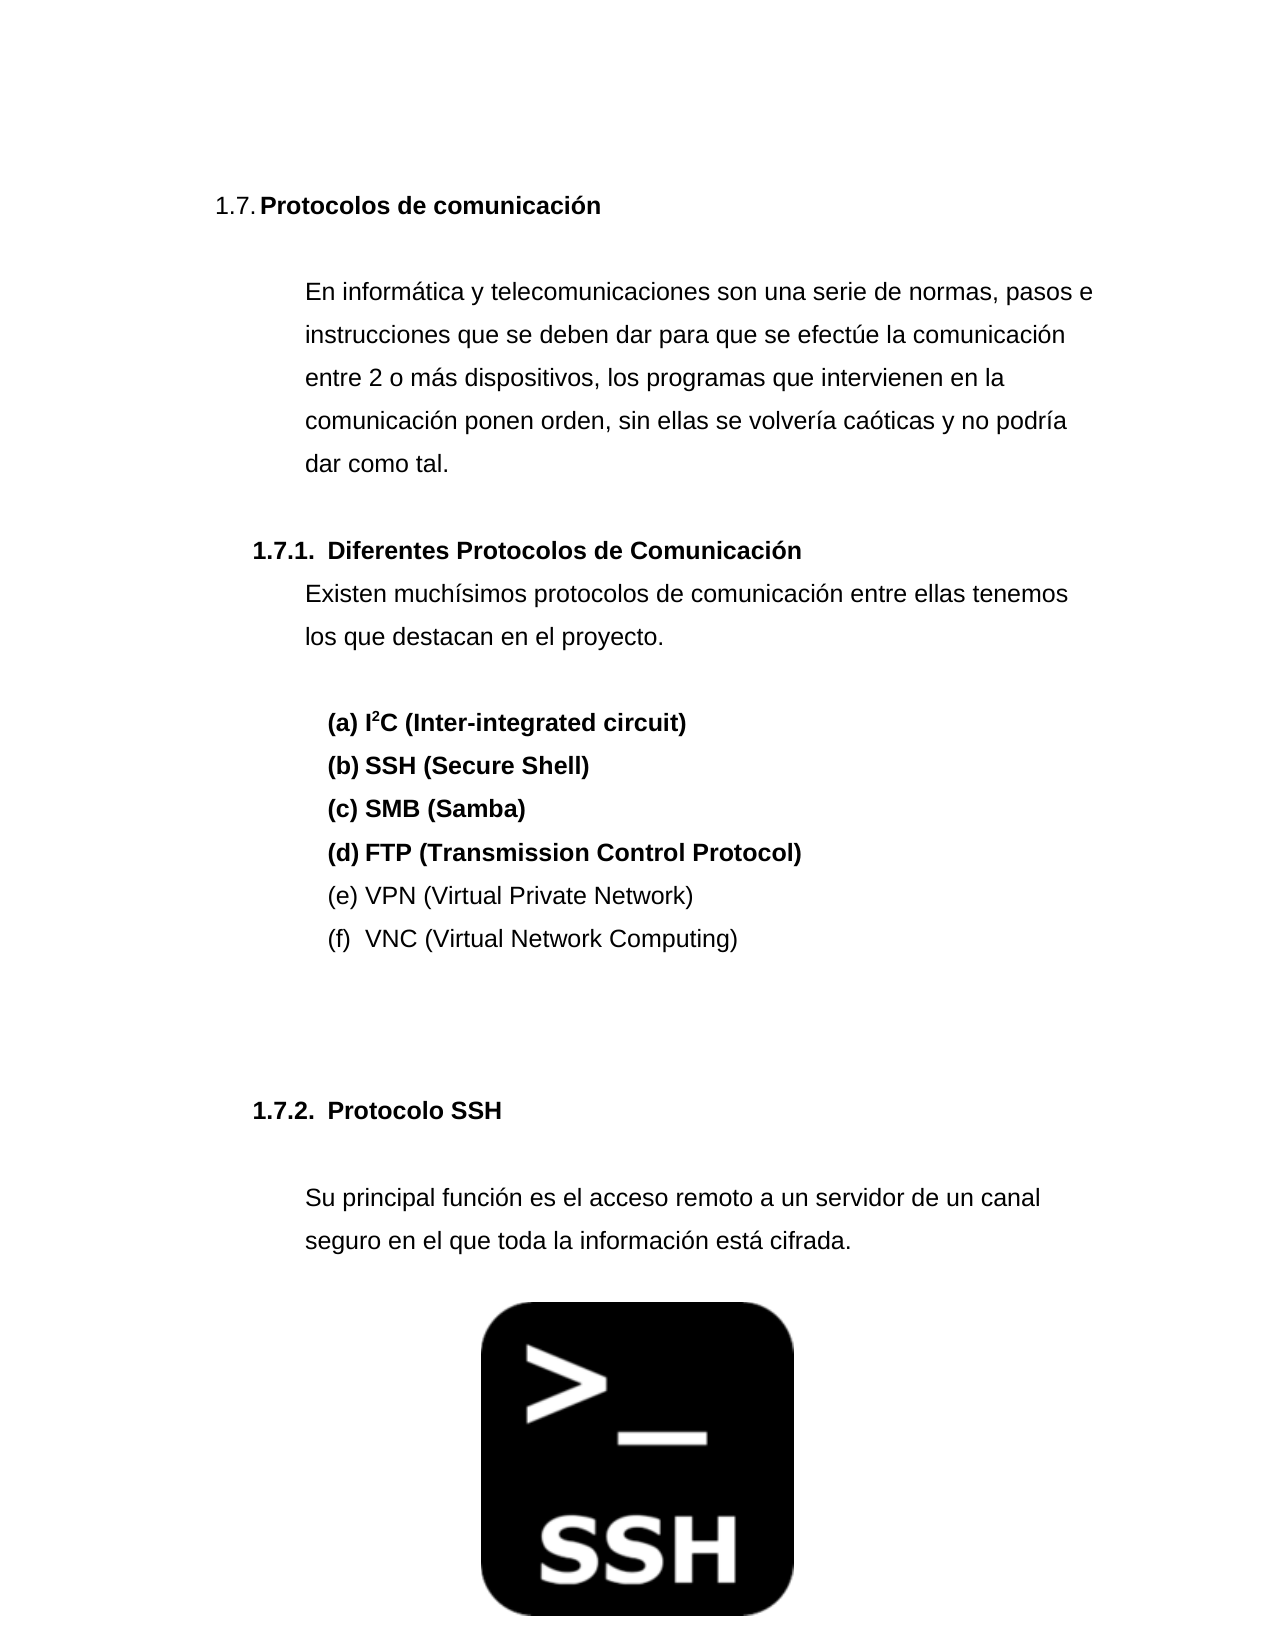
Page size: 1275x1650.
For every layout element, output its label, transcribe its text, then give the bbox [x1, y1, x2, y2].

picture [481, 1302, 794, 1616]
list SSH (Secure Shell) [327, 751, 1098, 780]
list I2C (Inter-integrated circuit) [327, 708, 1098, 737]
text Su principal función es el acceso remoto a un servidor de un canal seguro en el que toda la información está cifrada. [305, 1183, 1098, 1254]
text En informática y telecomunicaciones son una serie de normas, pasos e instrucciones que se deben dar para que se efectúe la comunicación entre 2 o más dispositivos, los programas que intervienen en la comunicación ponen orden, sin ellas se volvería caóticas y no podría dar como tal. [305, 277, 1098, 478]
text Existen muchísimos protocolos de comunicación entre ellas tenemos los que destacan en el proyecto. [305, 579, 1098, 651]
list Diferentes Protocolos de Comunicación [252, 536, 1098, 564]
list Protocolo SSH [252, 1096, 1098, 1125]
list SMB (Samba) [327, 794, 1098, 823]
list Protocolos de comunicación [215, 191, 1098, 219]
list VPN (Virtual Private Network) [327, 881, 1098, 909]
list VNC (Virtual Network Computing) [327, 924, 1098, 953]
list FTP (Transmission Control Protocol) [327, 838, 1098, 866]
